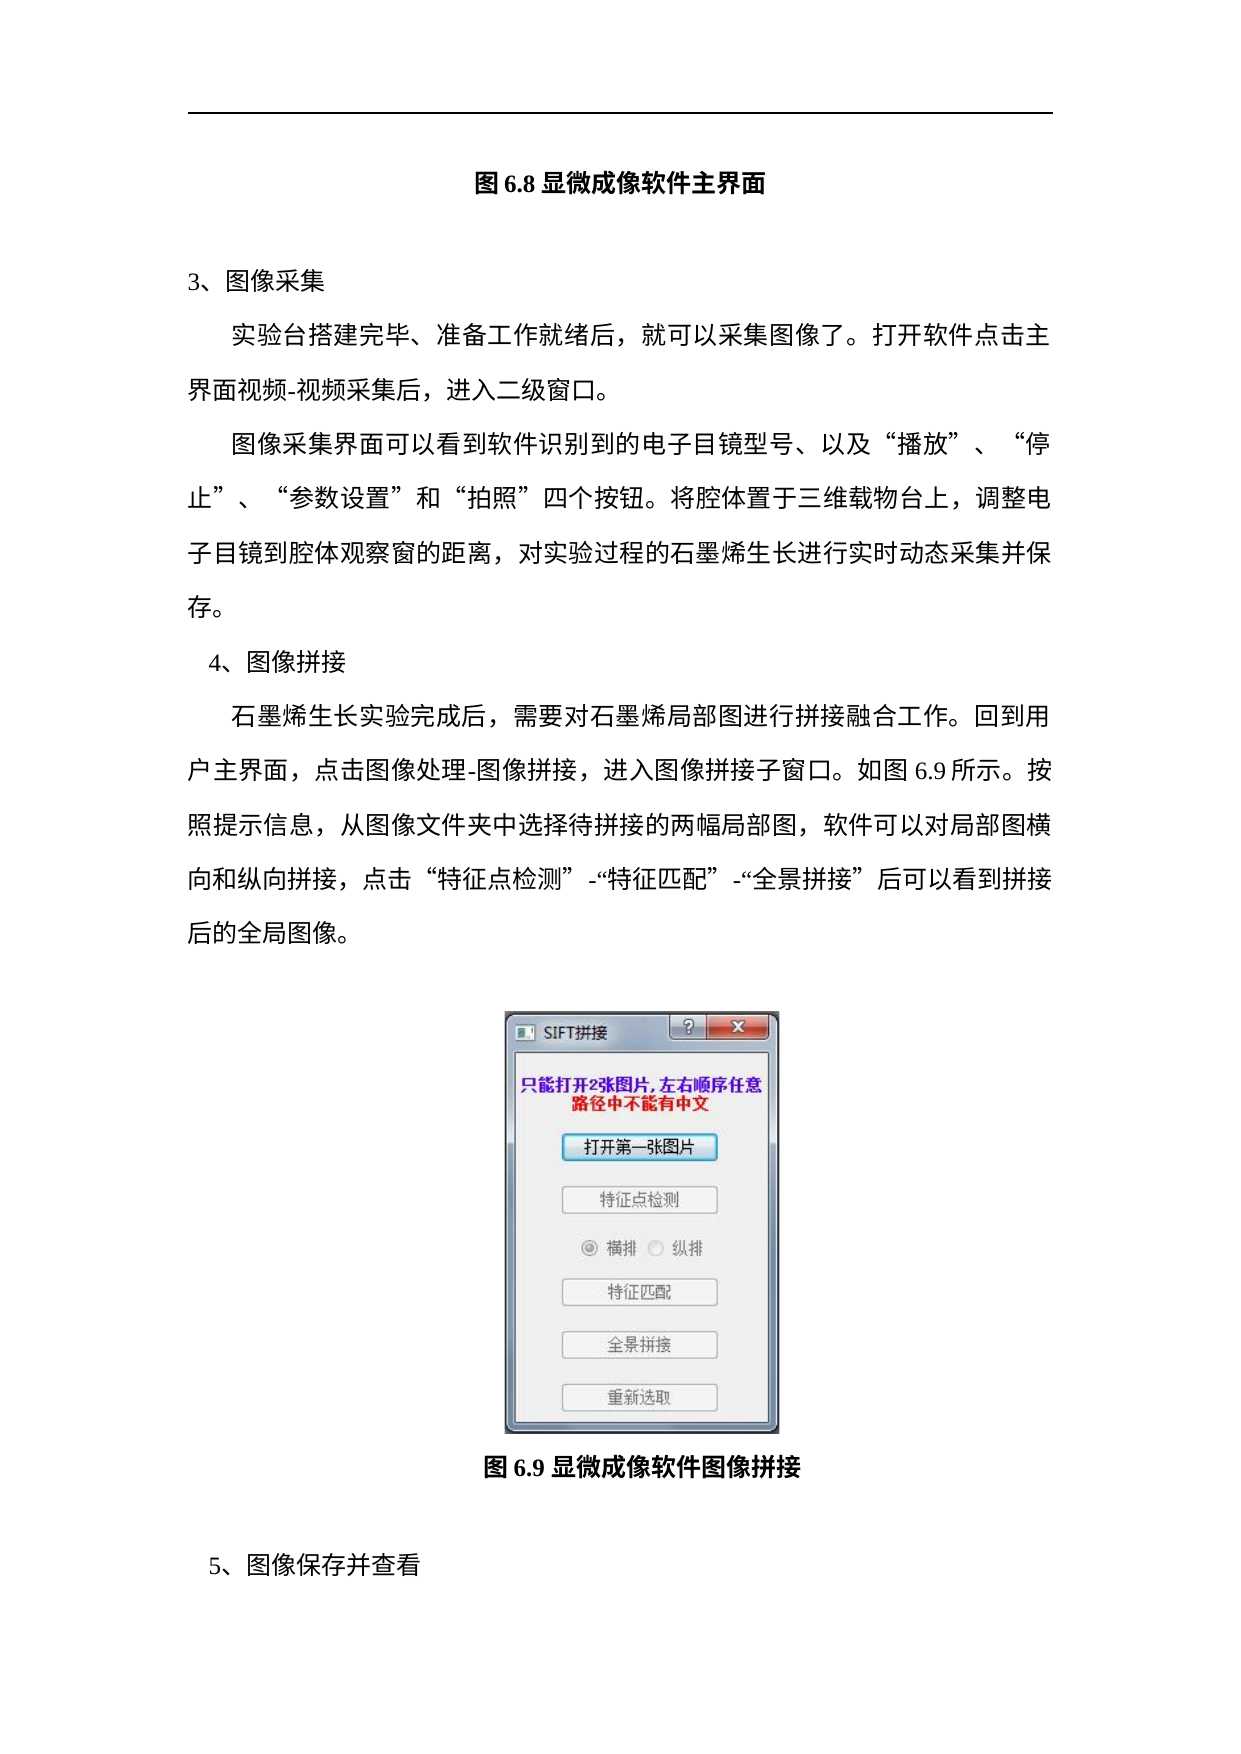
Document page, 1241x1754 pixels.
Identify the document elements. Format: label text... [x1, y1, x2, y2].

list 图6.9 显微成像软件图像拼接 [187, 1448, 1053, 1484]
list 图像采集界面可以看到软件识别到的电子目镜型号、以及“播放”、“停止”、“参数设置”和“拍照”四个按钮。将腔体置于三维载物台上，调整电子目镜到腔体观察窗的距离，对实验过程的石墨烯生长进行实时动态采集并保存。 [187, 424, 1053, 624]
list 图像保存并查看 [187, 1545, 1053, 1582]
text 图6.8 显微成像软件主界面 [187, 164, 1053, 200]
list 实验台搭建完毕、准备工作就绪后，就可以采集图像了。打开软件点击主界面视频-视频采集后，进入二级窗口。 [187, 316, 1053, 406]
list 图像采集 [187, 261, 1053, 298]
picture [504, 1011, 780, 1434]
list 图像拼接 [187, 642, 1053, 678]
list 石墨烯生长实验完成后，需要对石墨烯局部图进行拼接融合工作。回到用户主界面，点击图像处理-图像拼接，进入图像拼接子窗口。如图6.9所示。按照提示信息，从图像文件夹中选择待拼接的两幅局部图，软件可以对局部图横向和纵向拼接，点击“特征点检测”-“特征匹配”-“全景拼接”后可以看到拼接后的全局图像。 [187, 696, 1053, 950]
